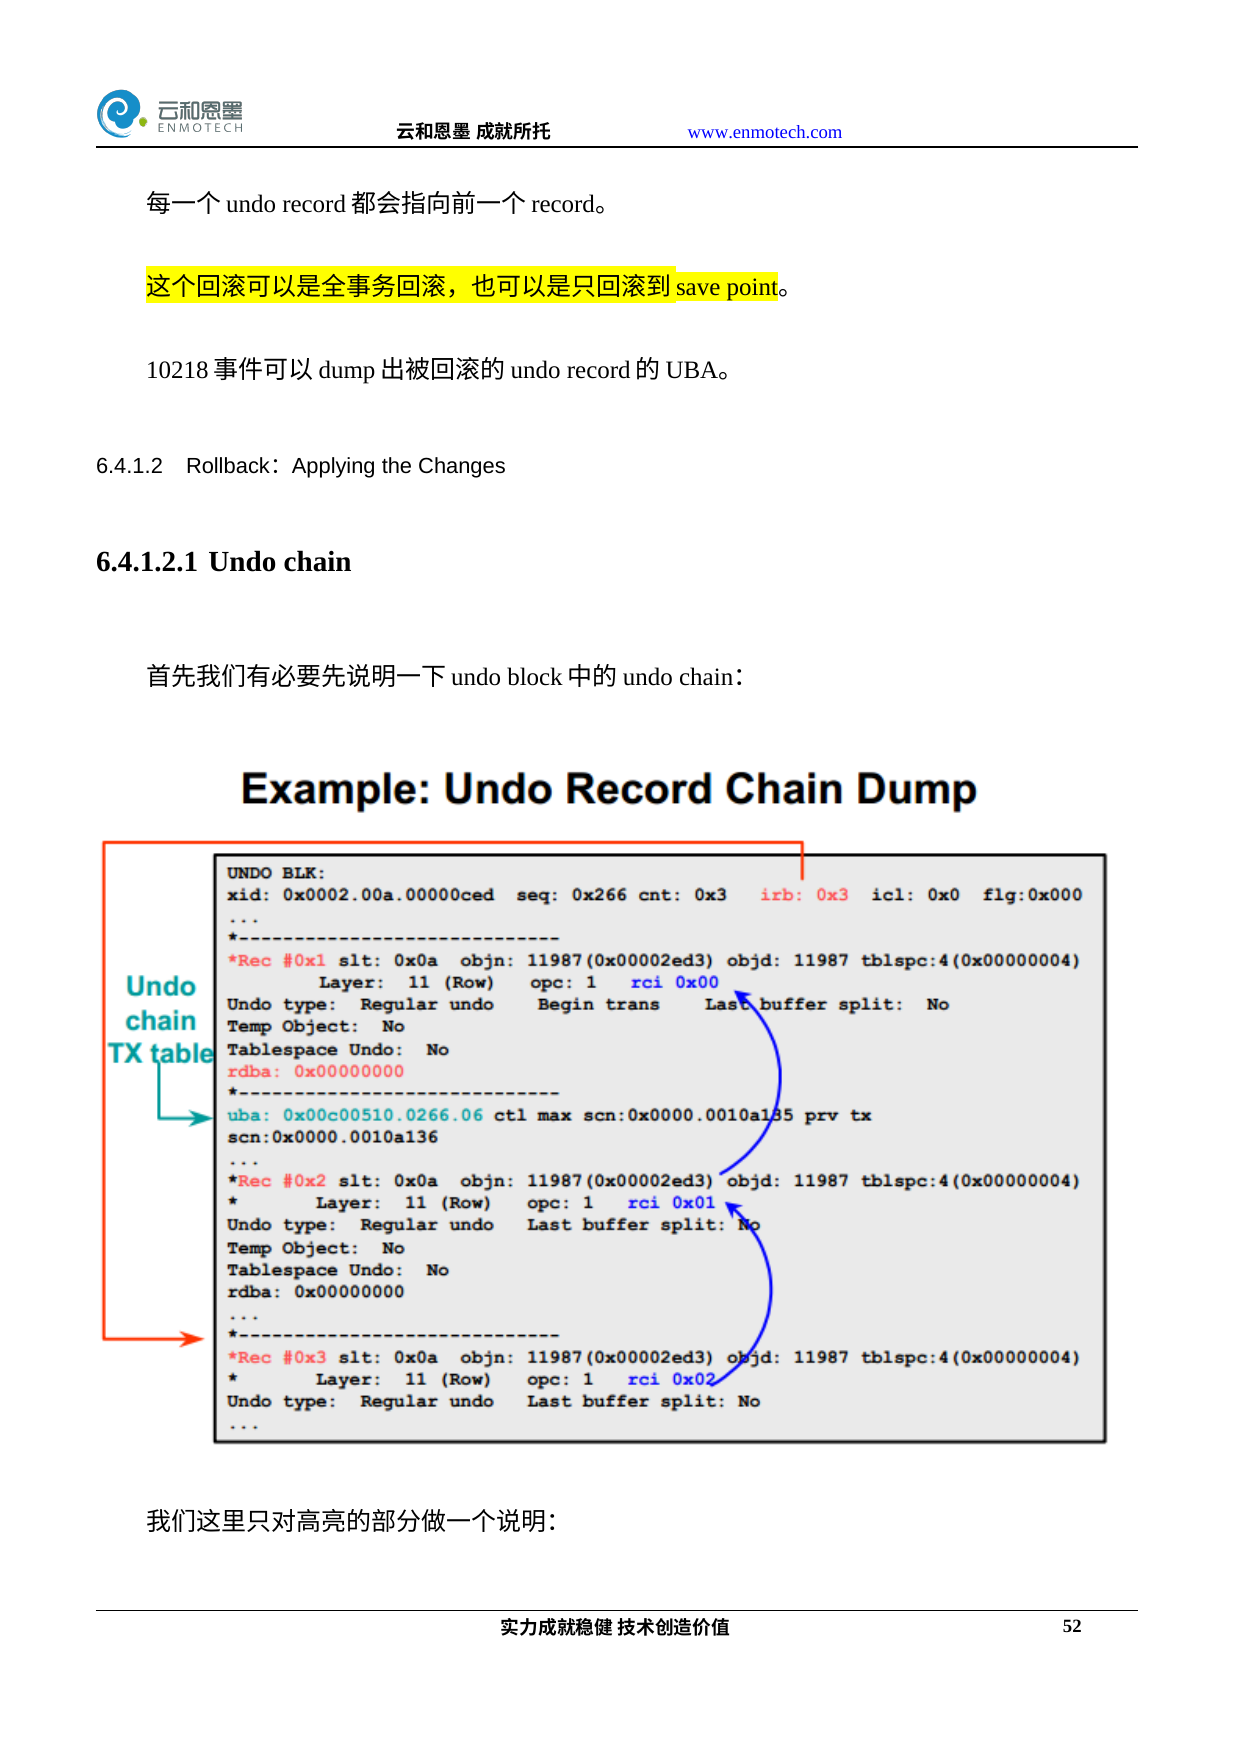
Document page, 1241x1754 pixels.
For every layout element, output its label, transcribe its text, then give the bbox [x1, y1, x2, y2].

picture [95, 88, 245, 139]
text 每一个undo record都会指向前一个record。 [96, 169, 1138, 234]
picture [95, 738, 1120, 1460]
subtitle Rollback：Applying the Changes [96, 447, 1138, 480]
text 这个回滚可以是全事务回滚，也可以是只回滚到save point。 [96, 252, 1138, 317]
text 我们这里只对高亮的部分做一个说明： [96, 1487, 1138, 1552]
subtitle Undo chain [96, 528, 1138, 593]
text 首先我们有必要先说明一下undo block中的undo chain： [96, 642, 1138, 707]
text 10218事件可以dump出被回滚的undo record的UBA。 [96, 335, 1138, 400]
